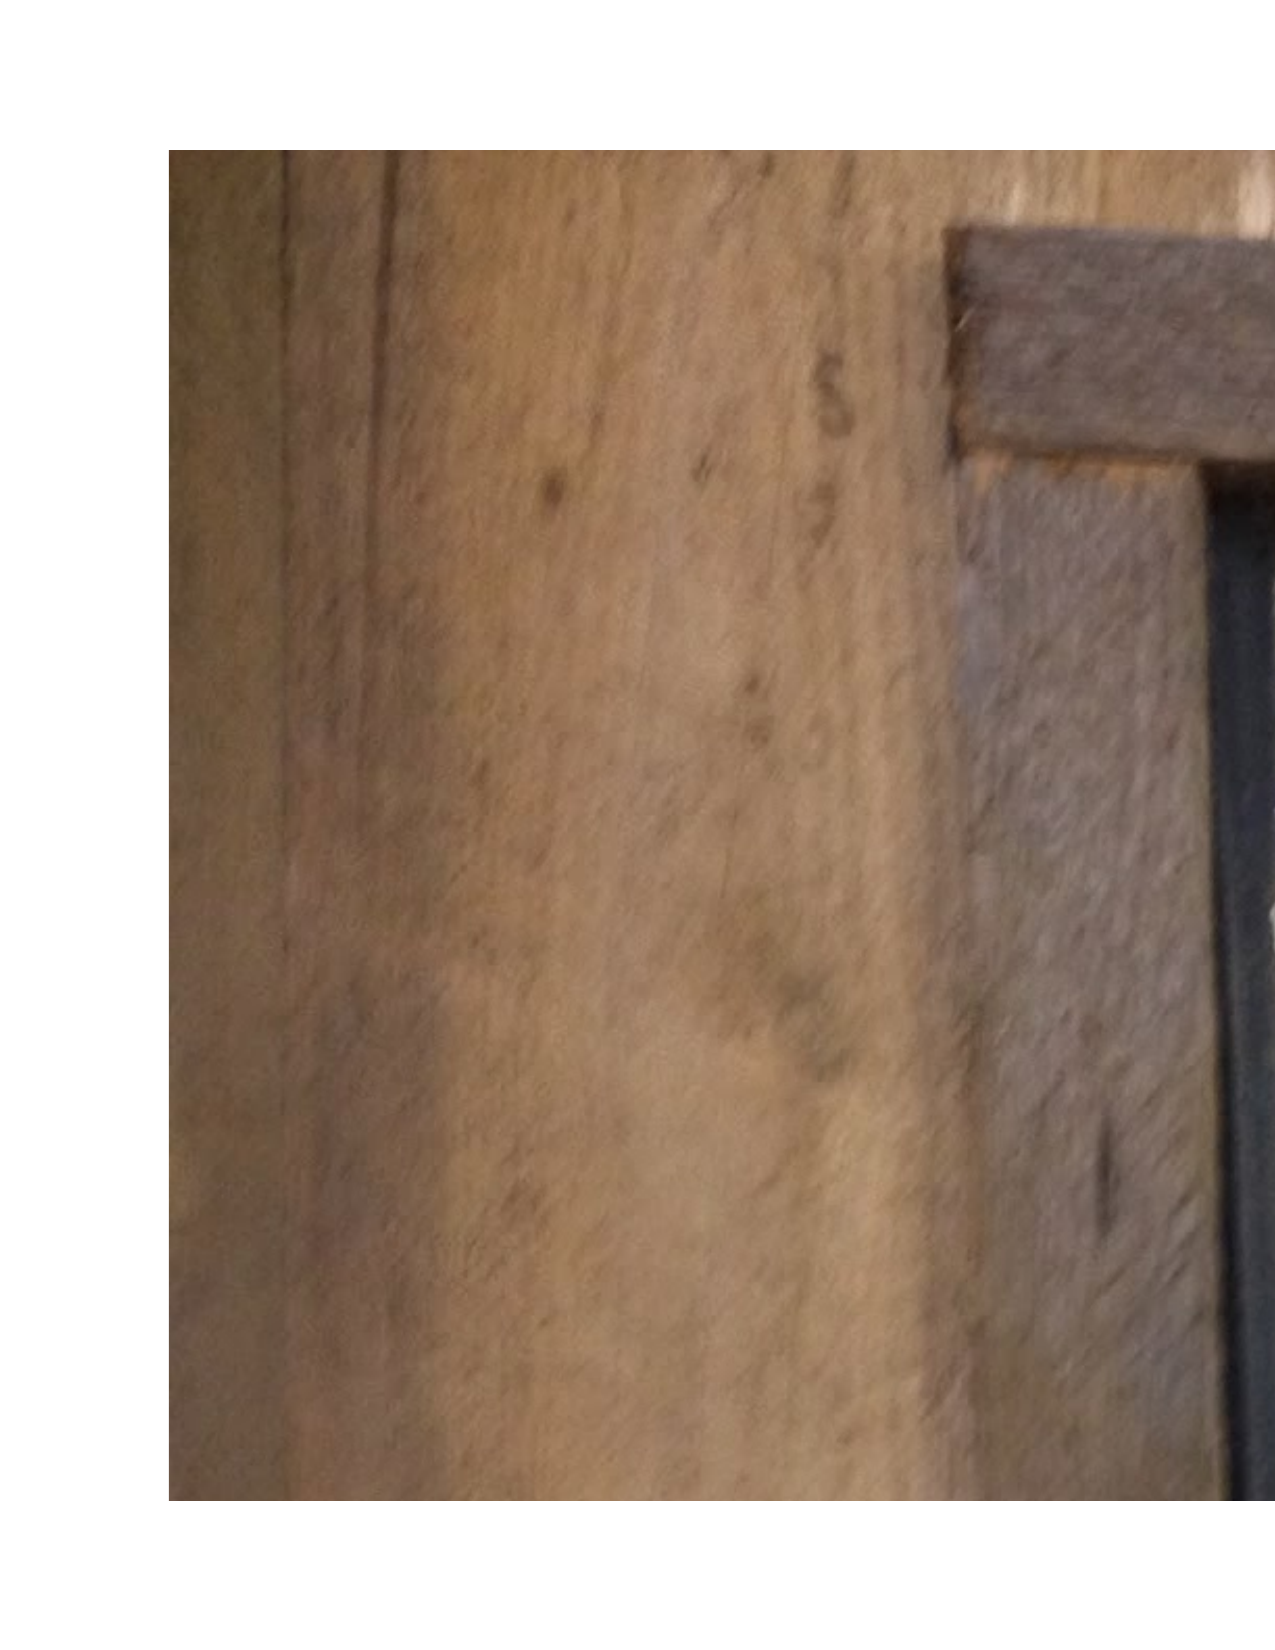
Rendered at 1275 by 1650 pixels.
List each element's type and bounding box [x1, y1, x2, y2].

picture [168, 150, 1275, 1501]
